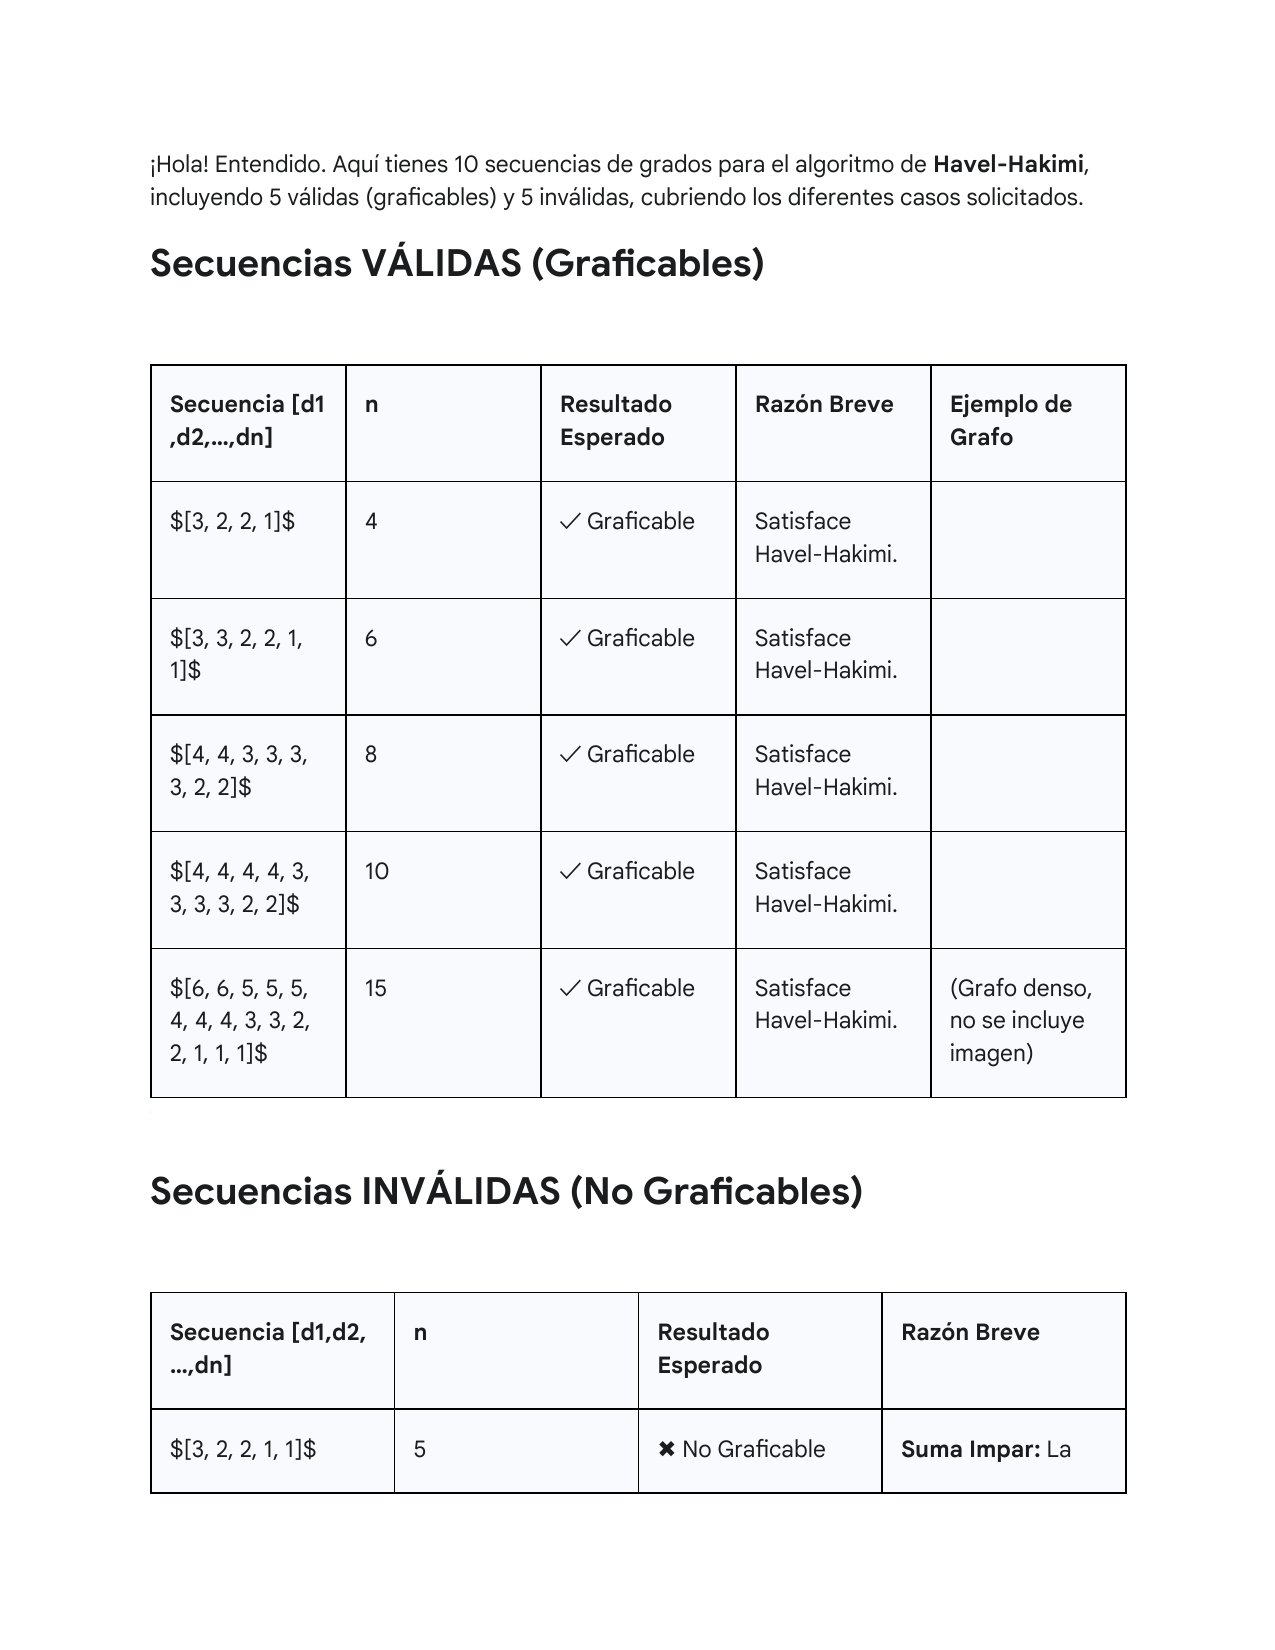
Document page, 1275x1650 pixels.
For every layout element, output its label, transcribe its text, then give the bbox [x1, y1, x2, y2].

table_cell Satisface Havel-Hakimi. [737, 832, 930, 947]
table_header Secuencia [d1​,d2​,…,dn​] [152, 1293, 394, 1408]
table_cell ✓ Graficable [542, 482, 735, 597]
table_cell 5 [395, 1410, 638, 1492]
table_cell ✓ Graficable [542, 599, 735, 714]
table_cell ✓ Graficable [542, 949, 735, 1097]
table_cell Satisface Havel-Hakimi. [737, 482, 930, 597]
subtitle Secuencias INVÁLIDAS (No Graficables) [150, 1168, 1125, 1215]
table_cell $[4, 4, 3, 3, 3, 3, 2, 2]$ [152, 716, 345, 831]
table_cell Satisface Havel-Hakimi. [737, 599, 930, 714]
table_cell (Grafo denso, no se incluye imagen) [932, 949, 1125, 1097]
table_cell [883, 1410, 1125, 1492]
table_header Razón Breve [883, 1293, 1125, 1408]
table_cell [932, 599, 1125, 714]
table_cell $[3, 3, 2, 2, 1, 1]$ [152, 599, 345, 714]
table_cell $[3, 2, 2, 1, 1]$ [152, 1410, 394, 1492]
table_header n [347, 366, 540, 481]
table_cell 15 [347, 949, 540, 1097]
text ¡Hola! Entendido. Aquí tienes 10 secuencias de grados para el algoritmo de Havel-Hakimi, incluyendo 5 válidas (graficables) y 5 inválidas, cubriendo los diferentes casos solicitados. [150, 150, 1125, 211]
table_header Razón Breve [737, 366, 930, 481]
table_header Resultado Esperado [542, 366, 735, 481]
table_cell ✓ Graficable [542, 832, 735, 947]
table_cell 6 [347, 599, 540, 714]
table_cell [932, 482, 1125, 597]
table_cell ✖ No Graficable [639, 1410, 881, 1492]
table_cell $[3, 2, 2, 1]$ [152, 482, 345, 597]
subtitle Secuencias VÁLIDAS (Graficables) [150, 240, 1125, 287]
table_cell $[6, 6, 5, 5, 5, 4, 4, 4, 3, 3, 2, 2, 1, 1, 1]$ [152, 949, 345, 1097]
table_cell ✓ Graficable [542, 716, 735, 831]
table_cell [932, 716, 1125, 831]
table_cell $[4, 4, 4, 4, 3, 3, 3, 3, 2, 2]$ [152, 832, 345, 947]
table_header Ejemplo de Grafo [932, 366, 1125, 481]
table_cell [932, 832, 1125, 947]
table_header Resultado Esperado [639, 1293, 881, 1408]
table_header n [395, 1293, 638, 1408]
table_cell 4 [347, 482, 540, 597]
table_header Secuencia [d1​,d2​,…,dn​] [152, 366, 345, 481]
table_cell Satisface Havel-Hakimi. [737, 949, 930, 1097]
table_cell Satisface Havel-Hakimi. [737, 716, 930, 831]
table_cell 8 [347, 716, 540, 831]
table_cell 10 [347, 832, 540, 947]
